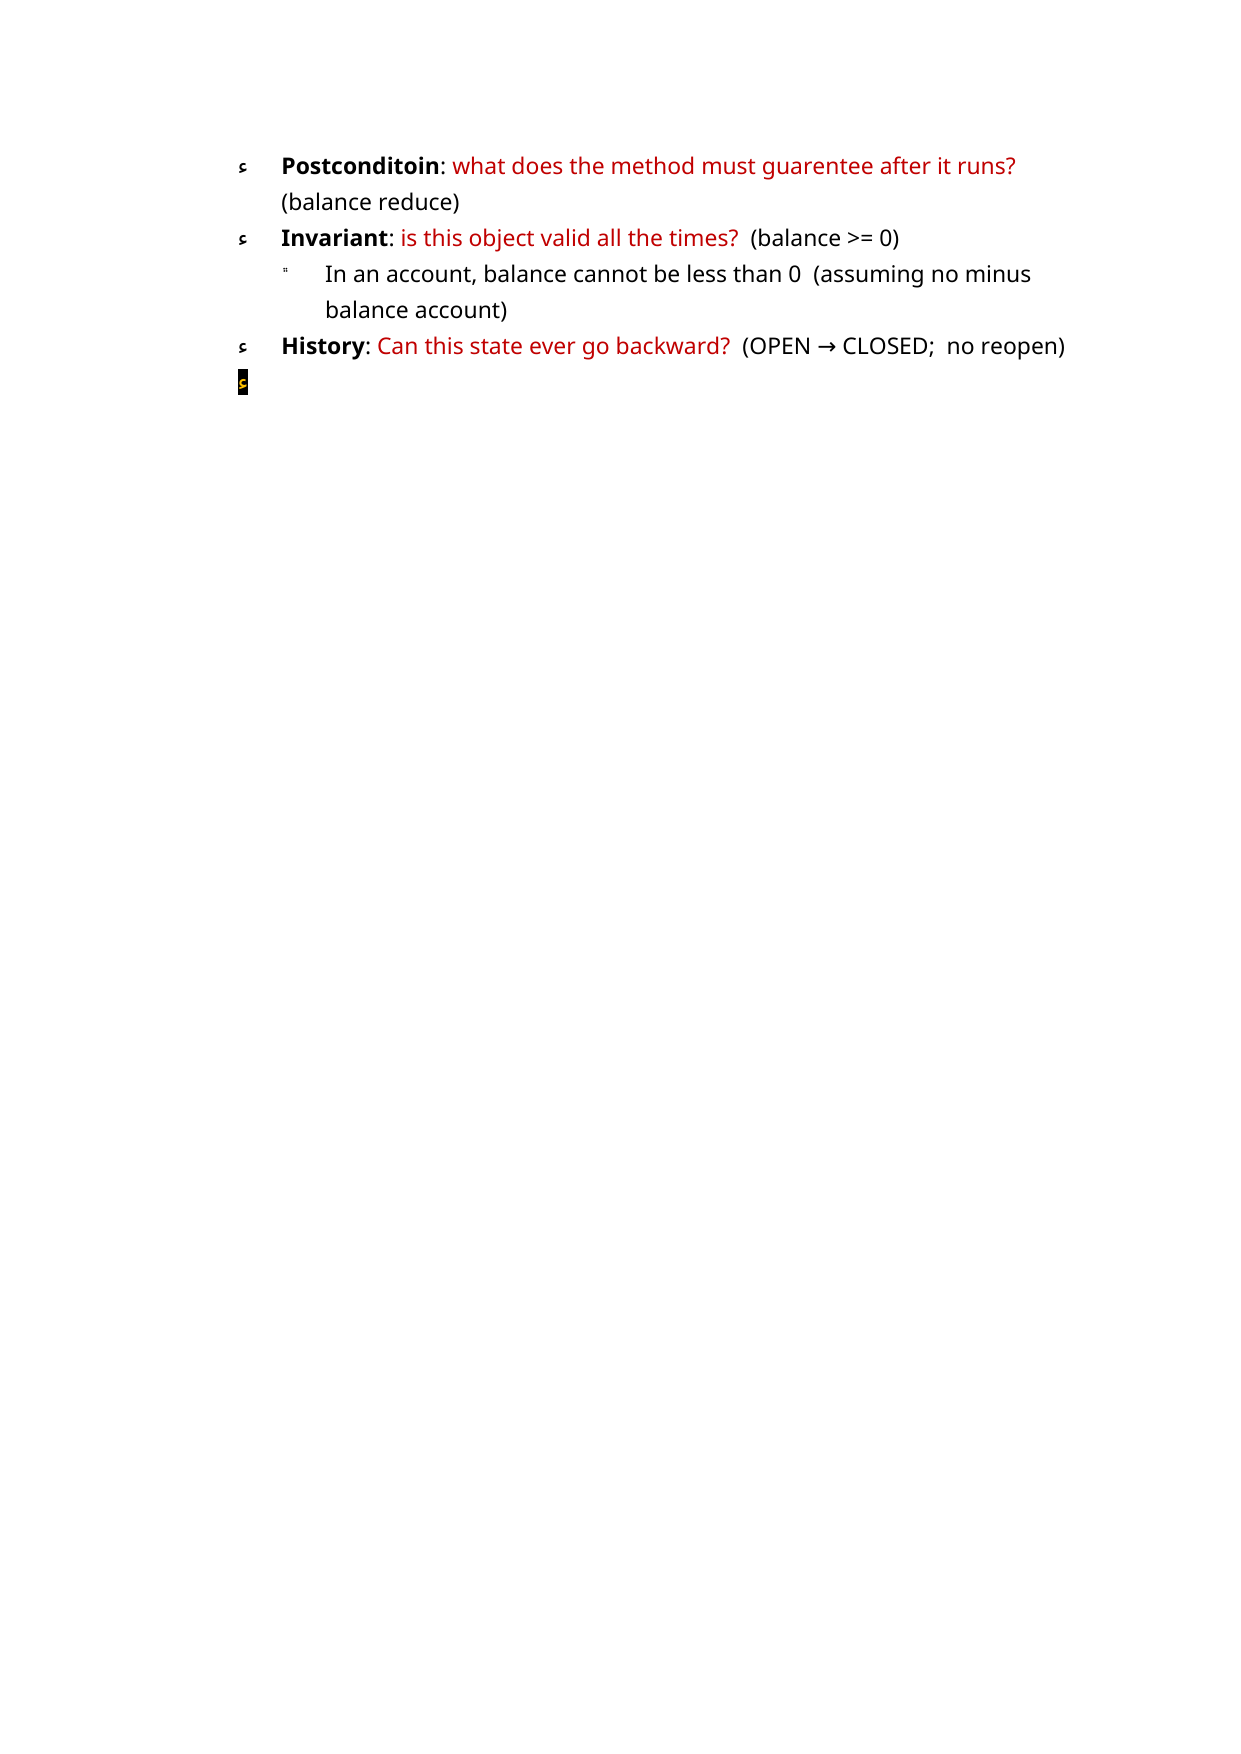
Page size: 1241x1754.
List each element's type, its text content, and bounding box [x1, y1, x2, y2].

list Invariant: is this object valid all the times? (balance >= 0) [237, 222, 1090, 253]
list History: Can this state ever go backward? (OPEN → CLOSED; no reopen) [237, 330, 1090, 361]
list Postconditoin: what does the method must guarentee after it runs? (balance reduce) [237, 150, 1090, 217]
list In an account, balance cannot be less than 0 (assuming no minus balance account) [281, 258, 1090, 325]
